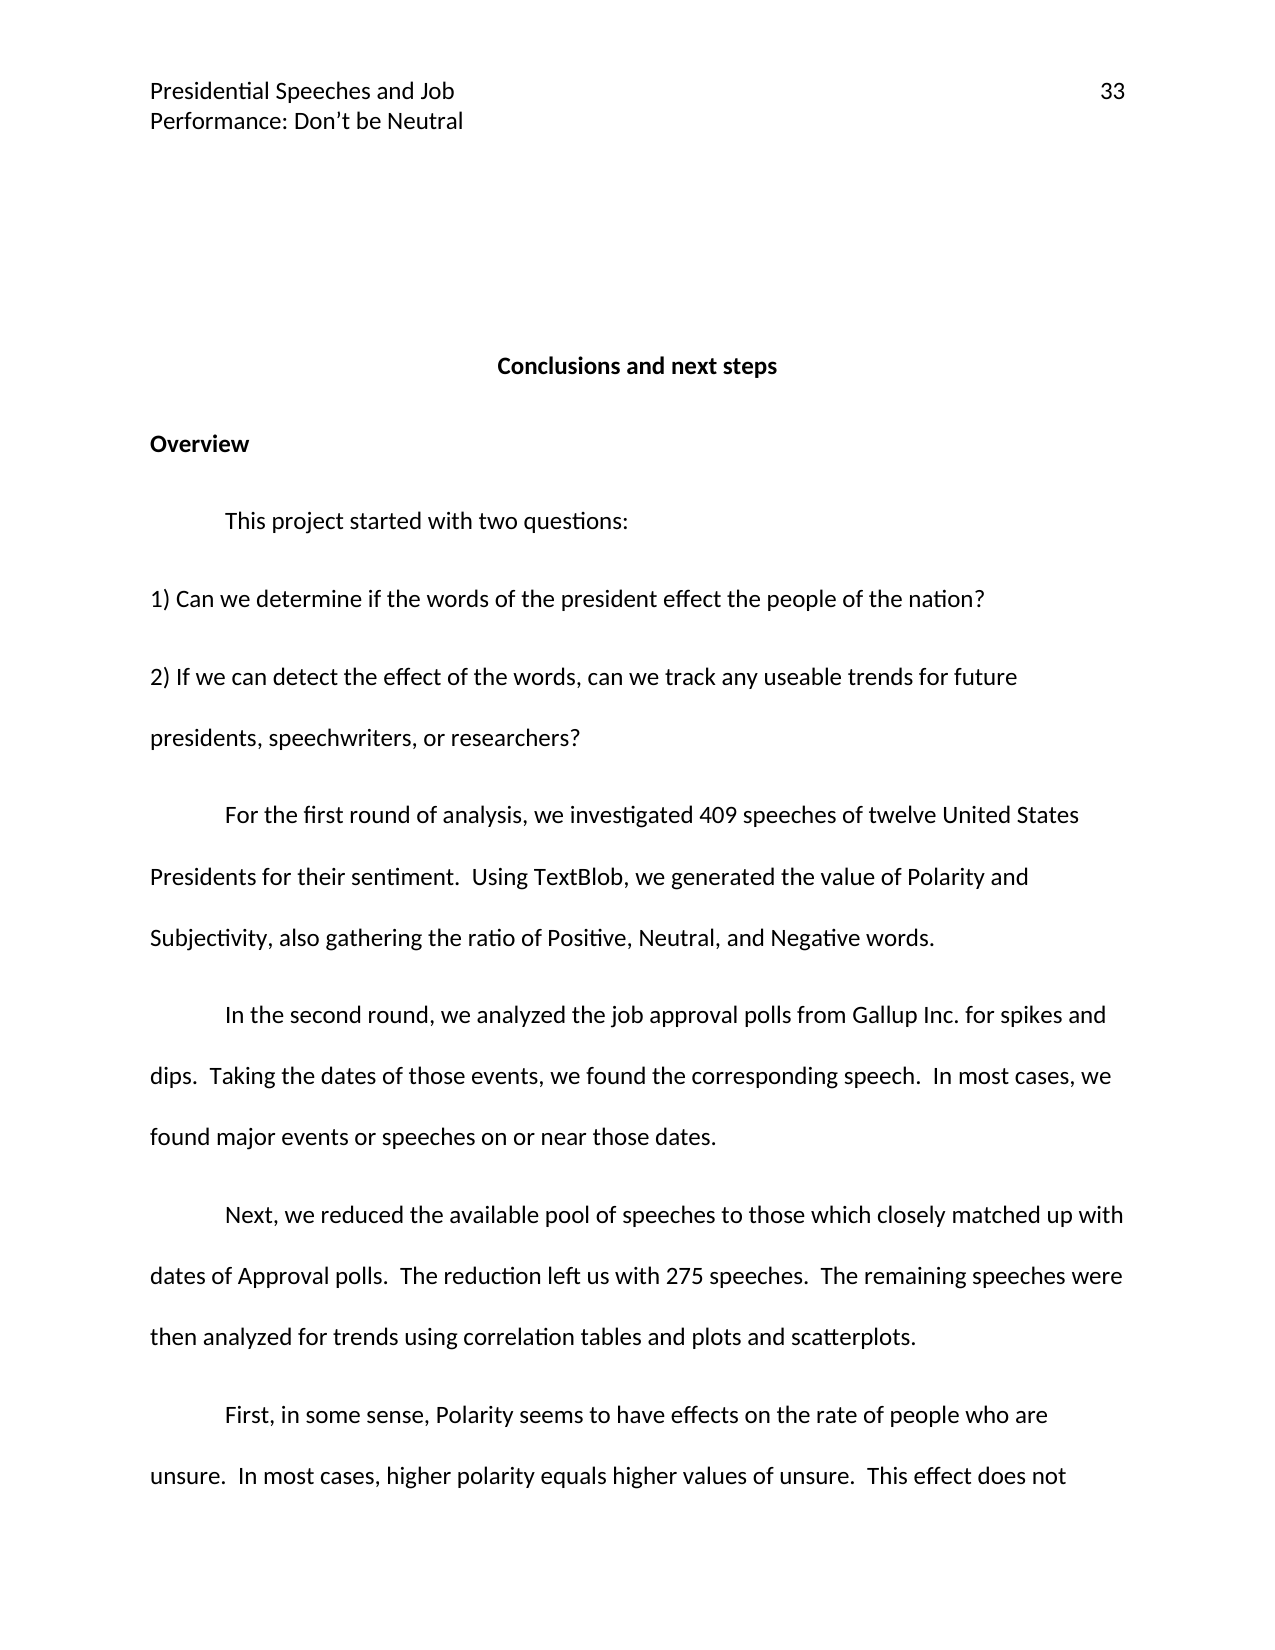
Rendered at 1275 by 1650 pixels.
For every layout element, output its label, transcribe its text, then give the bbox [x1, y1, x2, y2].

text Overview [150, 428, 1125, 458]
text This project started with two questions: [150, 505, 1125, 536]
text Conclusions and next steps [150, 350, 1125, 381]
text Next, we reduced the available pool of speeches to those which closely matched up with dates of Approval polls. The reduction left us with 275 speeches. The remaining speeches were then analyzed for trends using correlation tables and plots and scatterplots. [150, 1199, 1125, 1352]
text 1) Can we determine if the words of the president effect the people of the nation? [150, 583, 1125, 614]
text In the second round, we analyzed the job approval polls from Gallup Inc. for spikes and dips. Taking the dates of those events, we found the corresponding speech. In most cases, we found major events or speeches on or near those dates. [150, 999, 1125, 1152]
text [150, 1399, 1125, 1491]
text For the first round of analysis, we investigated 409 speeches of twelve United States Presidents for their sentiment. Using TextBlob, we generated the value of Polarity and Subjectivity, also gathering the ratio of Positive, Neutral, and Negative words. [150, 799, 1125, 952]
text 2) If we can detect the effect of the words, can we track any useable trends for future presidents, speechwriters, or researchers? [150, 661, 1125, 752]
